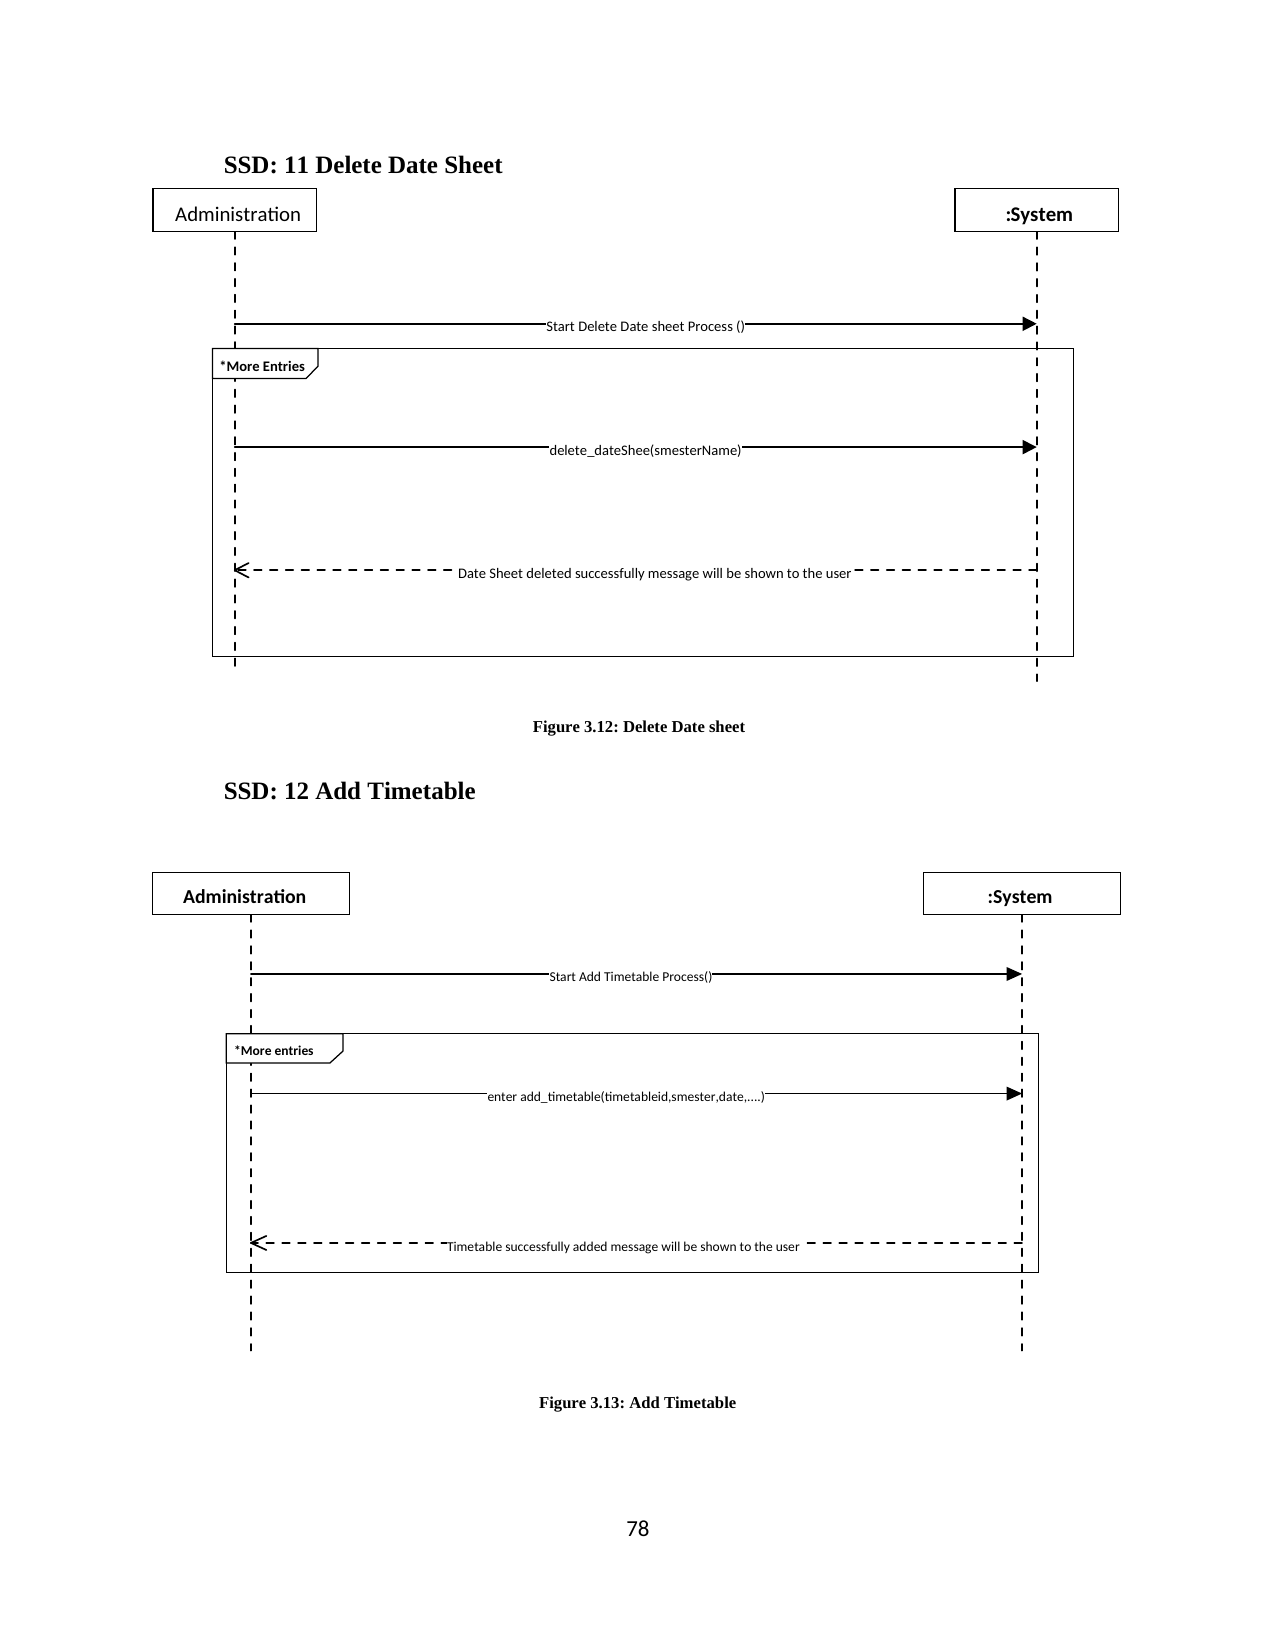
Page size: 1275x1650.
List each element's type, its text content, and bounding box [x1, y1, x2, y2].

subtitle SSD: 11 Delete Date Sheet [223, 150, 1130, 179]
text Figure 3.12: Delete Date sheet [533, 693, 1130, 736]
subtitle SSD: 12 Add Timetable [223, 776, 1130, 805]
text Figure 3.13: Add Timetable [150, 1393, 1125, 1412]
